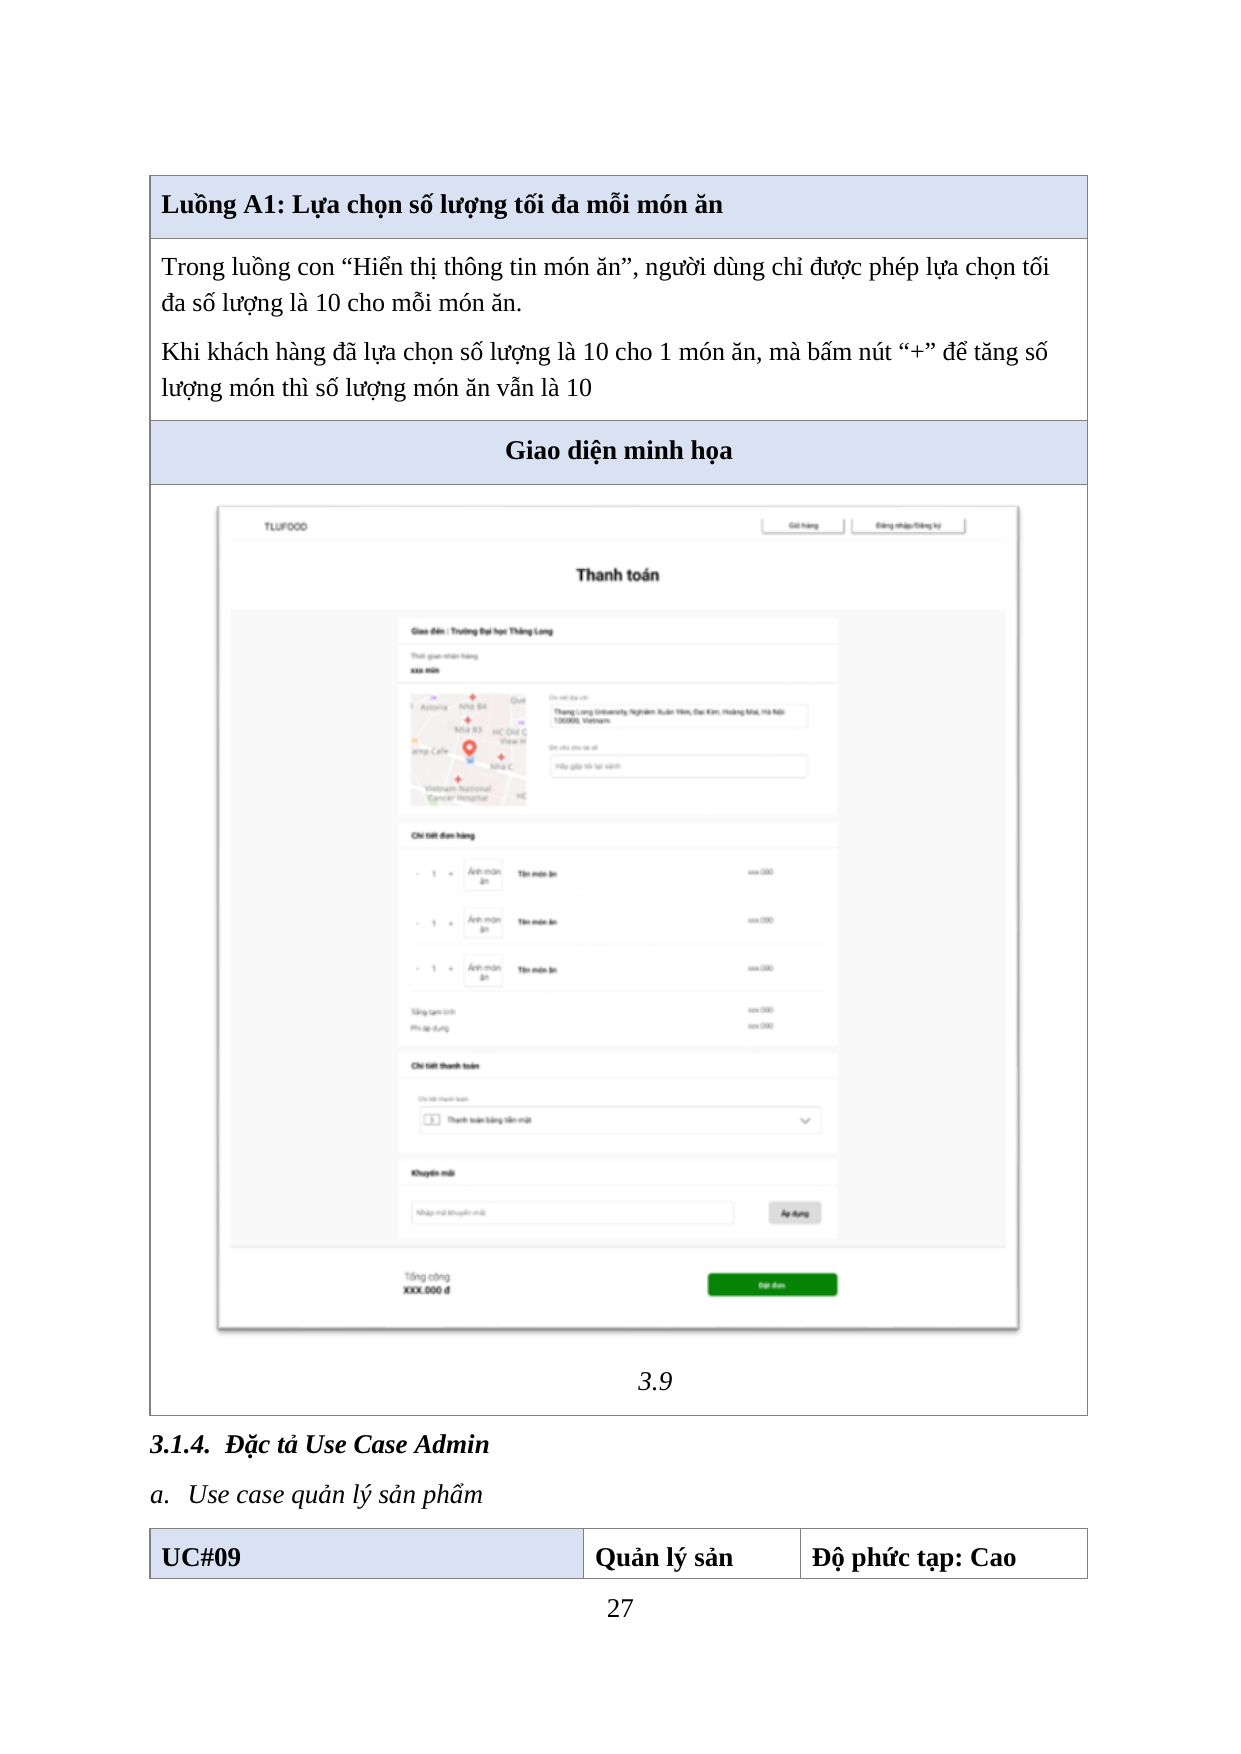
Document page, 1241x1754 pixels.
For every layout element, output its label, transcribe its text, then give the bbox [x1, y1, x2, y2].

picture [206, 497, 1032, 1347]
table_header Độ phức tạp: Cao [801, 1529, 1087, 1578]
table_cell 3.9 [151, 485, 1087, 1415]
table_header UC#09 [151, 1529, 583, 1578]
subtitle Đặc tả Use Case Admin [150, 1428, 1090, 1459]
table_cell Luồng A1: Lựa chọn số lượng tối đa mỗi món ăn [151, 176, 1087, 238]
subtitle Use case quản lý sản phẩm [150, 1478, 1090, 1509]
table_cell Trong luồng con “Hiển thị thông tin món ăn”, người dùng chỉ được phép lựa chọn tối đa số lượng là 10 cho mỗi món ăn. Khi khách hàng đã lựa chọn số lượng là 10 cho 1 món ăn, mà bấm nút “+” để tăng số lượng món thì số lượng món ăn vẫn là 10 [151, 239, 1087, 420]
table_cell Giao diện minh họa [151, 421, 1087, 484]
table_header Quản lý sản phẩm [584, 1529, 800, 1578]
